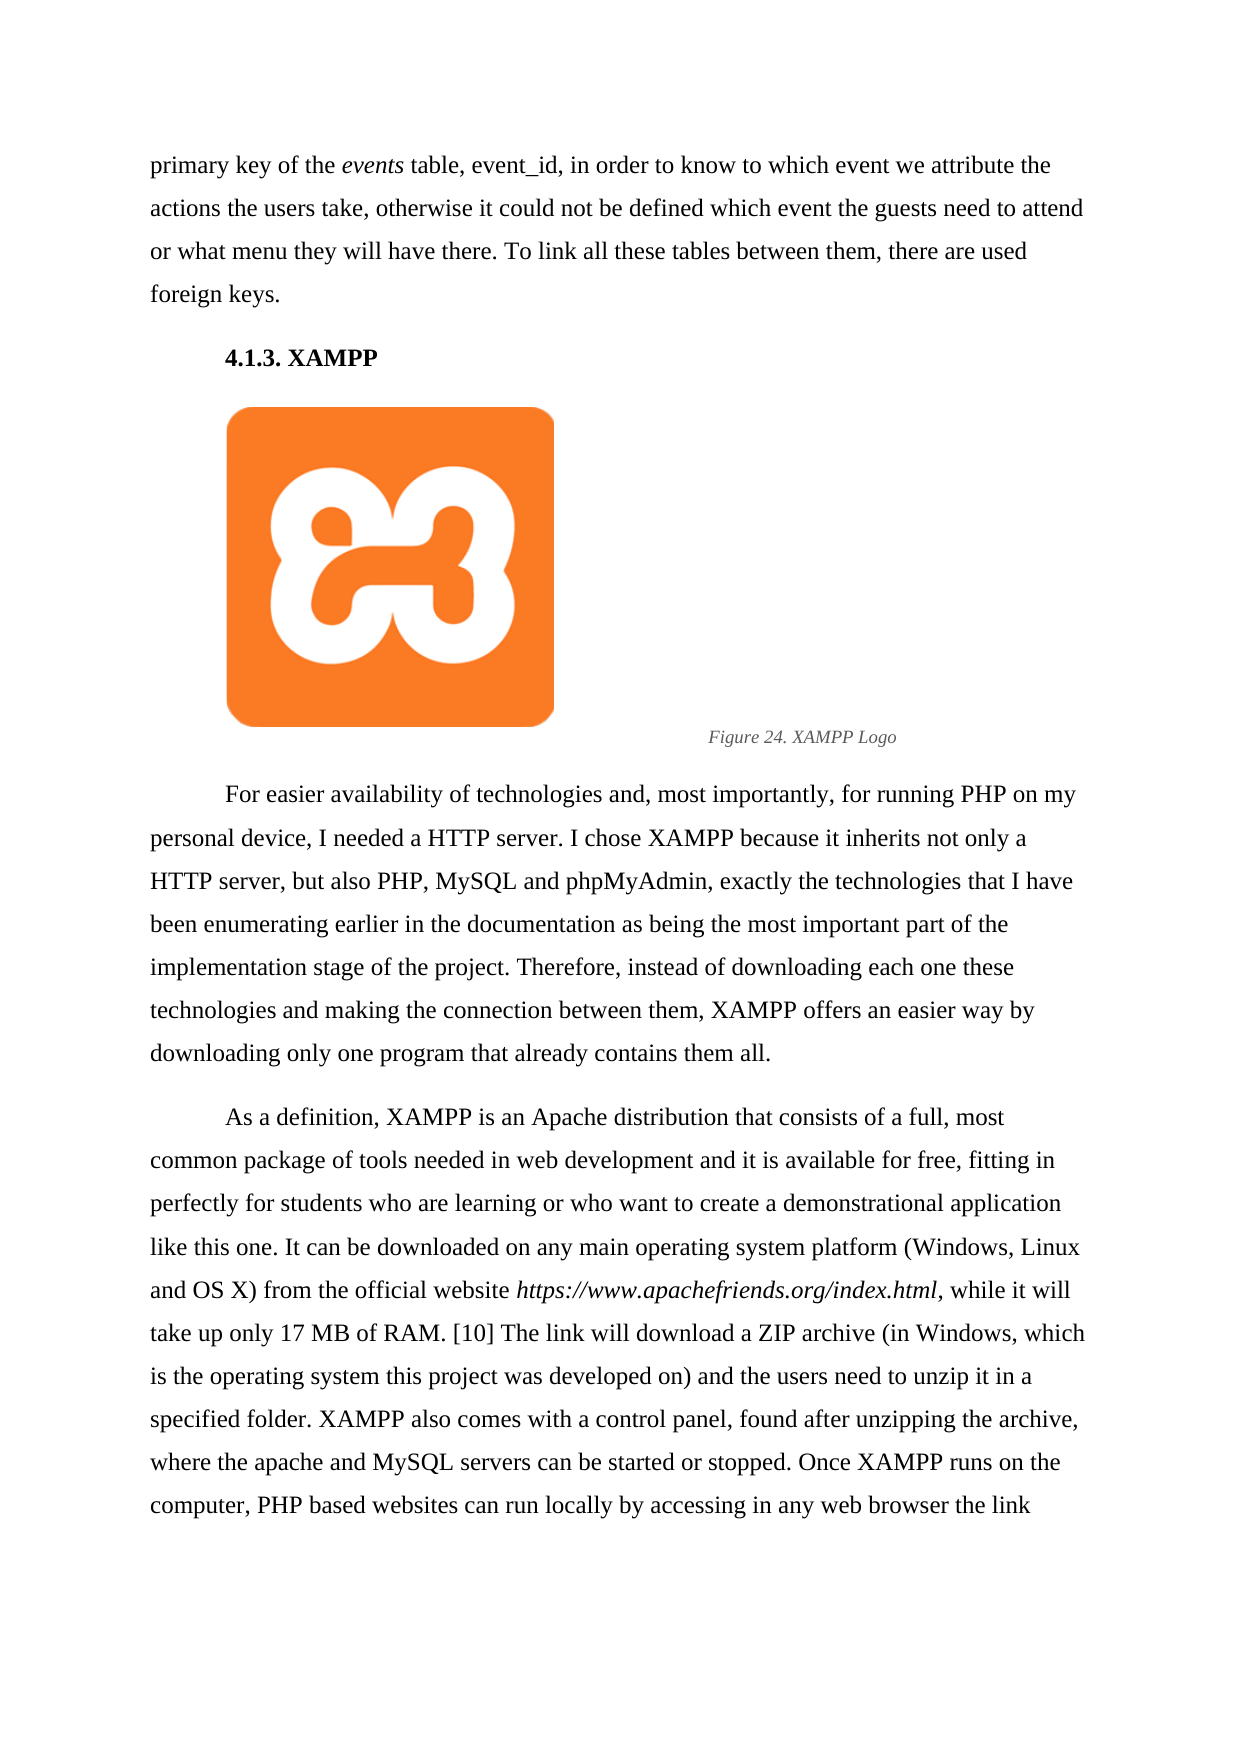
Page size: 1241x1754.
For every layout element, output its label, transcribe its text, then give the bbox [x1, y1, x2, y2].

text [150, 1102, 1090, 1519]
text Figure 24. XAMPP Logo [225, 726, 1090, 748]
text 4.1.3. XAMPP [150, 343, 1090, 372]
picture [225, 407, 554, 726]
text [150, 150, 1090, 308]
text For easier availability of technologies and, most importantly, for running PHP on my personal device, I needed a HTTP server. I chose XAMPP because it inherits not only a HTTP server, but also PHP, MySQL and phpMyAdmin, exactly the technologies that I have been enumerating earlier in the documentation as being the most important part of the implementation stage of the project. Therefore, instead of downloading each one these technologies and making the connection between them, XAMPP offers an easier way by downloading only one program that already contains them all. [150, 779, 1090, 1067]
